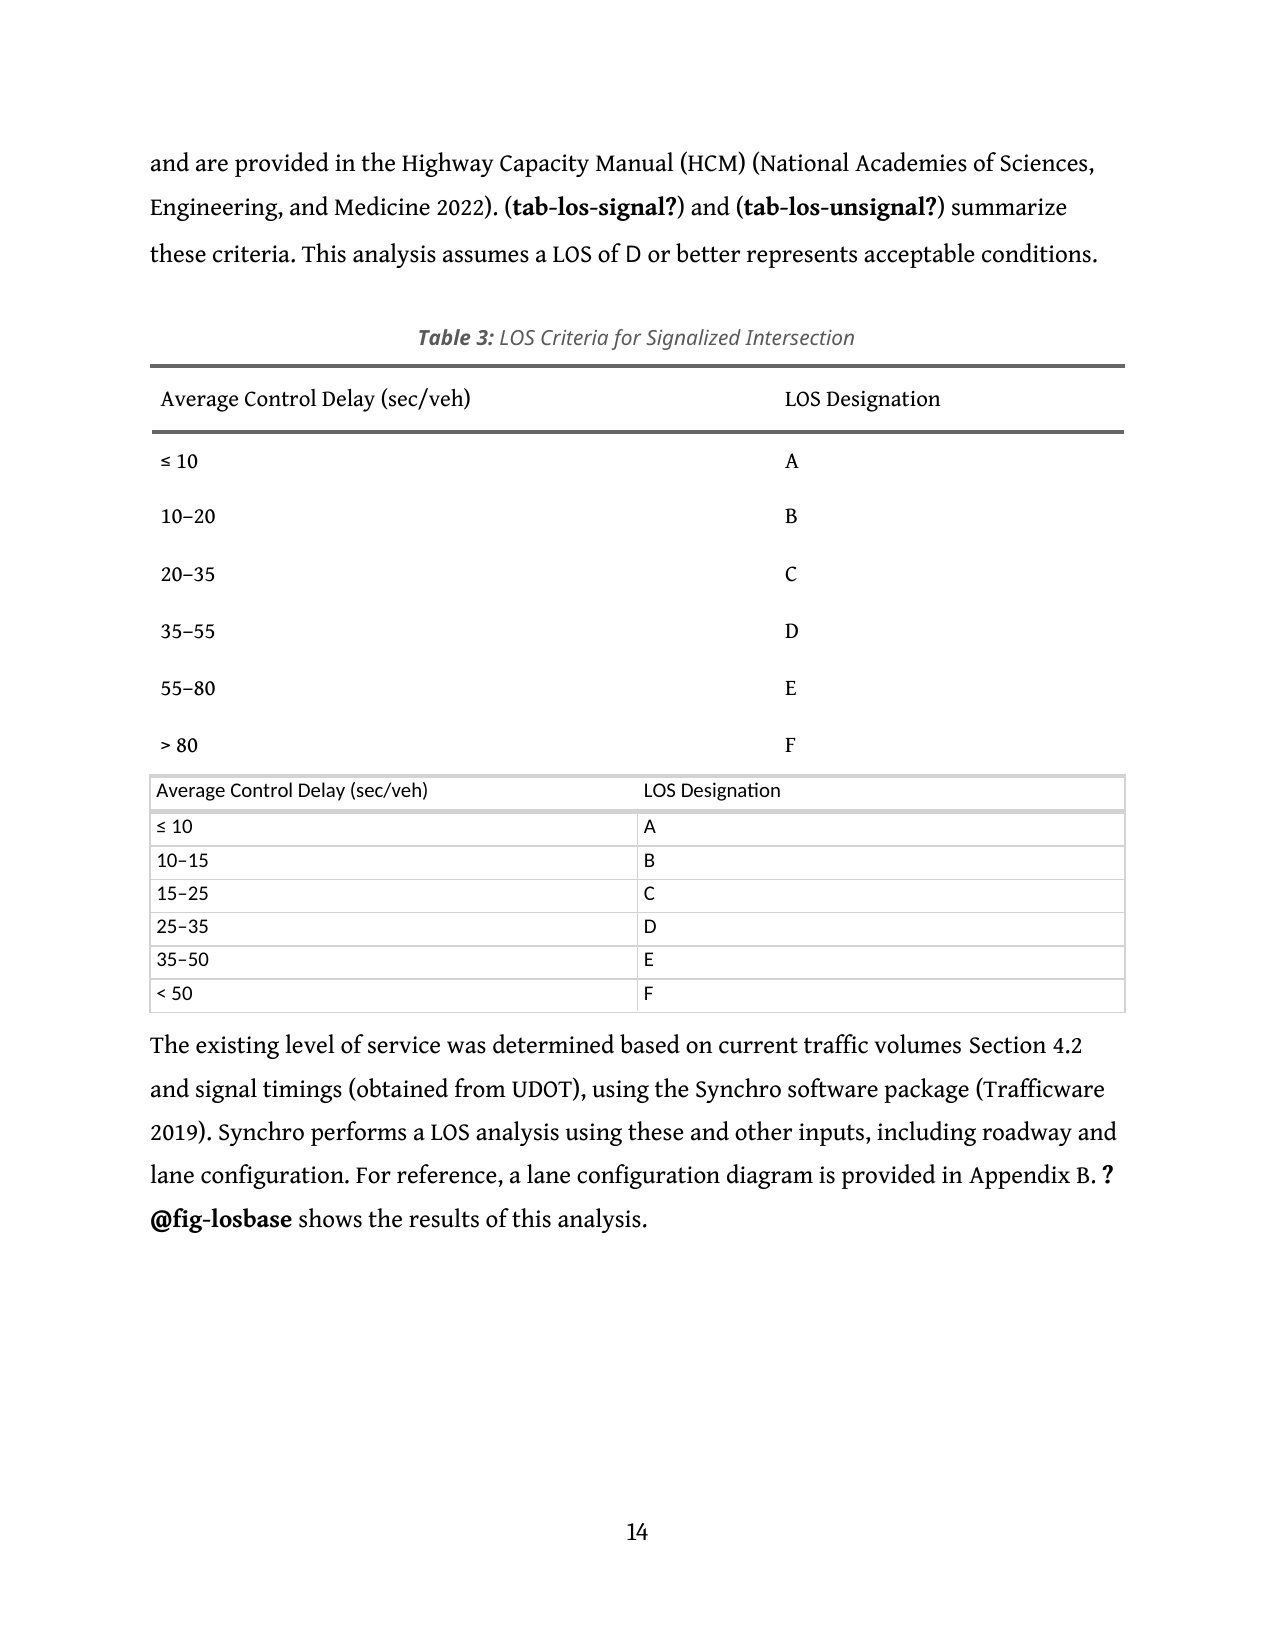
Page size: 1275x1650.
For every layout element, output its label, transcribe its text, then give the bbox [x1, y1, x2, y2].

table_cell ≤ 10 [150, 430, 774, 487]
table_cell B [638, 847, 1124, 878]
table_header LOS Designation [638, 778, 1124, 809]
table_header Average Control Delay (sec/veh) [150, 368, 774, 430]
table_cell C [774, 545, 1125, 602]
table_cell 55–80 [150, 660, 774, 717]
table_cell E [638, 947, 1124, 978]
table_cell D [638, 913, 1124, 945]
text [150, 150, 1125, 269]
table_header LOS Designation [774, 368, 1125, 430]
text Table : LOS Criteria for Signalized Intersection [150, 323, 1125, 351]
table_cell 15–25 [151, 880, 637, 912]
table_cell 20–35 [150, 545, 774, 602]
table_cell A [638, 814, 1124, 845]
table_cell C [638, 880, 1124, 912]
table_header Average Control Delay (sec/veh) [151, 778, 637, 809]
table_cell 25–35 [151, 913, 637, 945]
table_cell E [774, 660, 1125, 717]
table_cell 35–50 [151, 947, 637, 978]
table_cell D [774, 603, 1125, 659]
text The existing level of service was determined based on current traffic volumes Section 4.2 and signal timings (obtained from UDOT), using the Synchro software package (Trafficware 2019). Synchro performs a LOS analysis using these and other inputs, including roadway and lane configuration. For reference, a lane configuration diagram is provided in Appendix B. ?@fig-losbase shows the results of this analysis. [150, 1032, 1125, 1234]
table_cell 35–55 [150, 603, 774, 659]
table_cell < 50 [151, 980, 637, 1011]
table_cell F [638, 980, 1124, 1011]
table_cell ≤ 10 [151, 814, 637, 845]
table_cell F [774, 717, 1125, 773]
table_cell > 80 [150, 717, 774, 773]
table_cell A [774, 430, 1125, 487]
table_cell B [774, 488, 1125, 545]
table_cell 10–15 [151, 847, 637, 878]
table_cell 10–20 [150, 488, 774, 545]
